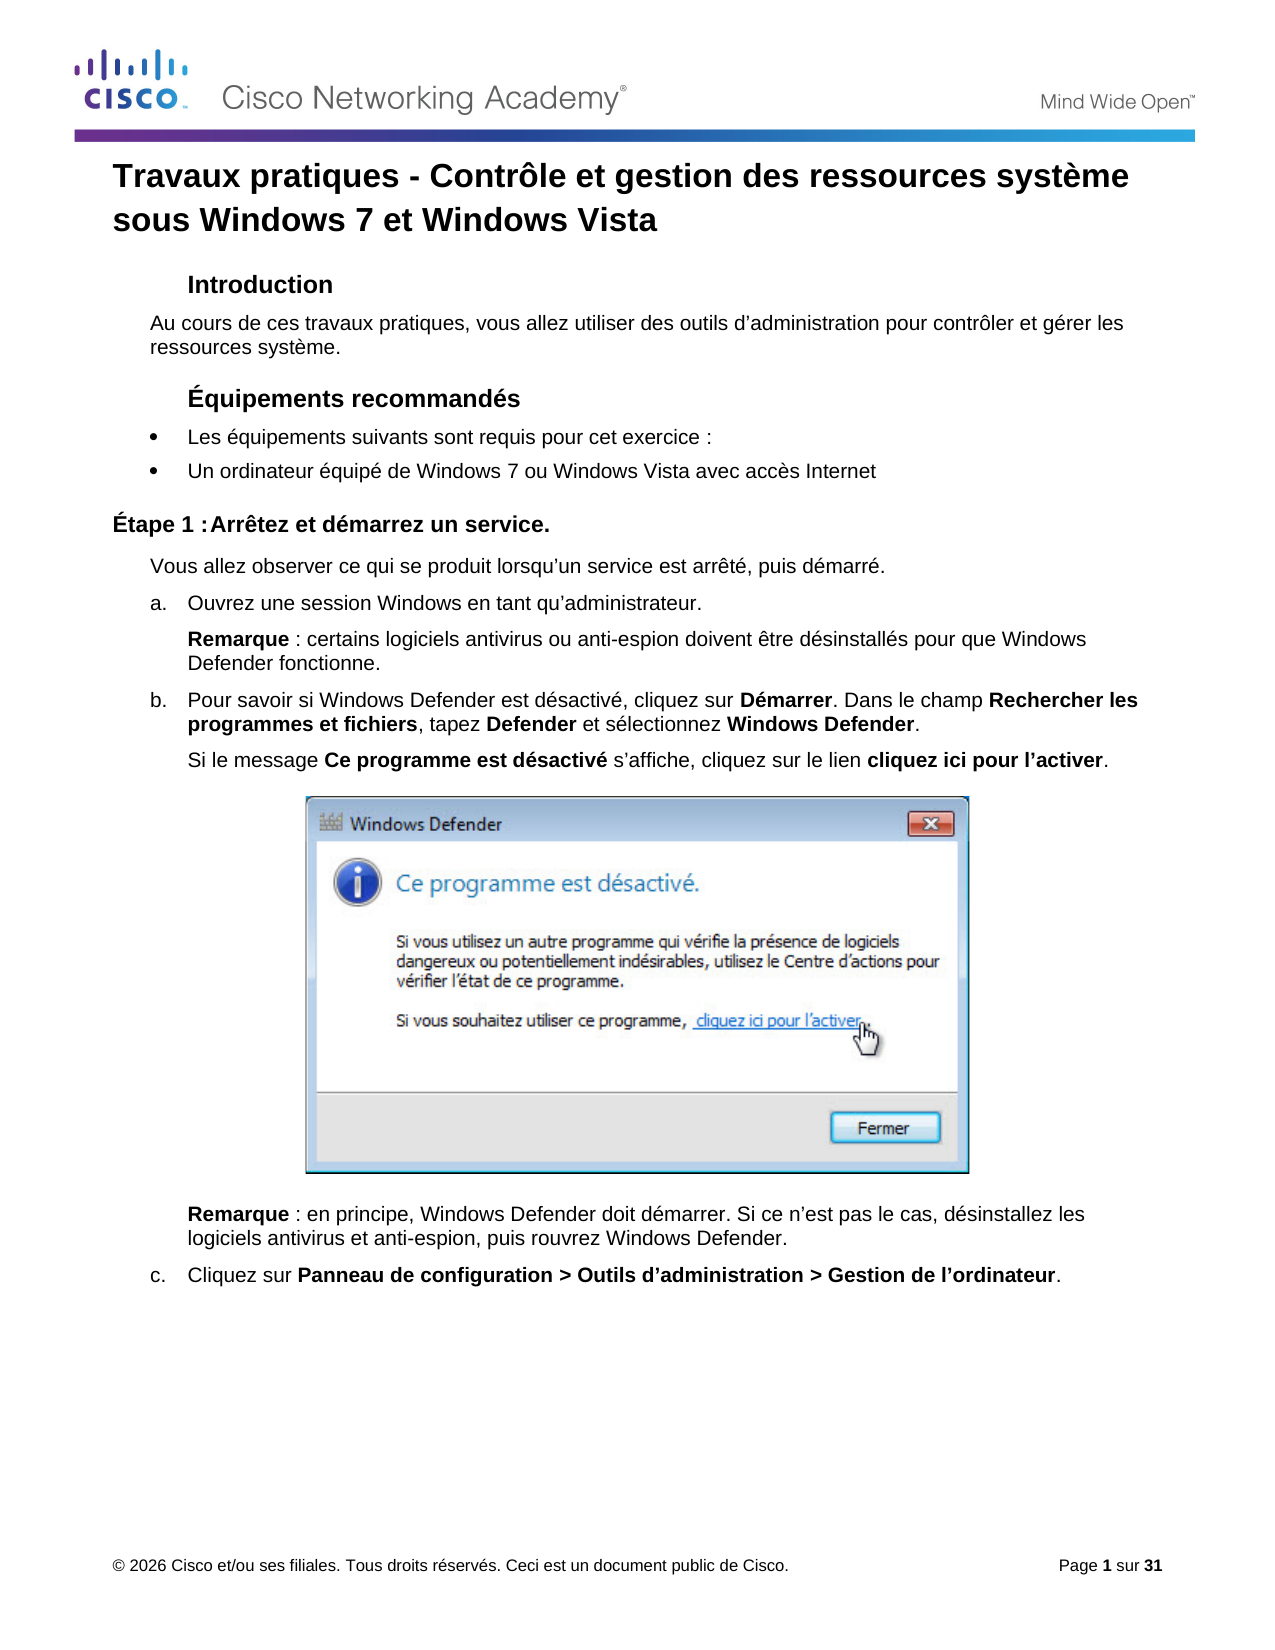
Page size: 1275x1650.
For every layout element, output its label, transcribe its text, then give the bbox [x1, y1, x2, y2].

text Équipements recommandés [112, 384, 1162, 412]
picture [0, 30, 1273, 142]
text Remarque : en principe, Windows Defender doit démarrer. Si ce n’est pas le cas, désinstallez les logiciels antivirus et anti-espion, puis rouvrez Windows Defender. [187, 1202, 1162, 1250]
text Remarque : certains logiciels antivirus ou anti-espion doivent être désinstallés pour que Windows Defender fonctionne. [187, 627, 1162, 675]
text Ouvrez une session Windows en tant qu’administrateur. [150, 591, 1162, 614]
text Arrêtez et démarrez un service. [112, 511, 1162, 538]
text Vous allez observer ce qui se produit lorsqu’un service est arrêté, puis démarré. [150, 554, 1162, 578]
text Un ordinateur équipé de Windows 7 ou Windows Vista avec accès Internet [150, 459, 1162, 483]
text Les équipements suivants sont requis pour cet exercice : [150, 425, 1162, 449]
title Travaux pratiques - Contrôle et gestion des ressources système sous Windows 7 et Windows Vista [112, 156, 1162, 239]
picture [305, 796, 970, 1174]
text Cliquez sur Panneau de configuration > Outils d’administration > Gestion de l’ordinateur. [150, 1263, 1162, 1287]
text Introduction [112, 269, 1162, 298]
text Si le message Ce programme est désactivé s’affiche, cliquez sur le lien cliquez ici pour l’activer. [187, 748, 1162, 772]
text Pour savoir si Windows Defender est désactivé, cliquez sur Démarrer. Dans le champ Rechercher les programmes et fichiers, tapez Defender et sélectionnez Windows Defender. [150, 687, 1162, 735]
text Au cours de ces travaux pratiques, vous allez utiliser des outils d’administration pour contrôler et gérer les ressources système. [150, 311, 1162, 359]
